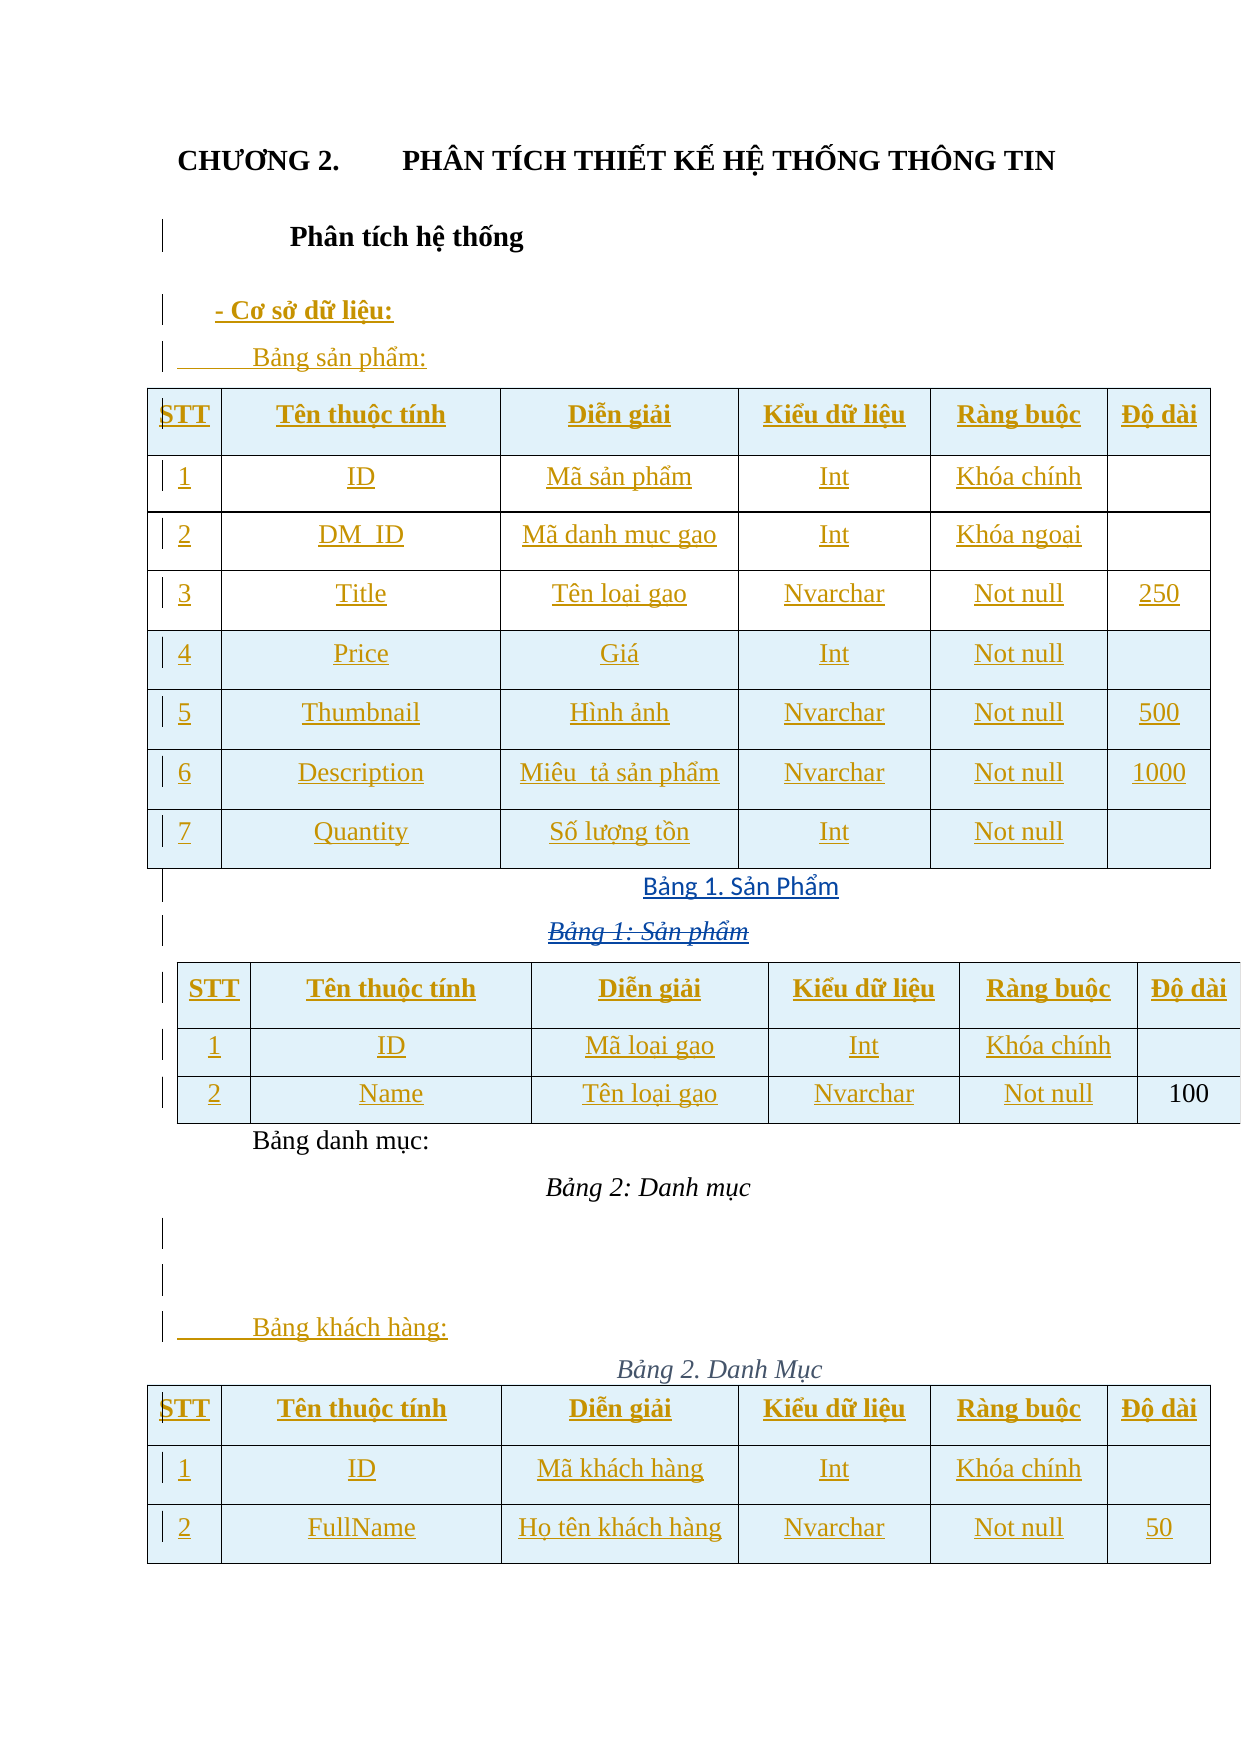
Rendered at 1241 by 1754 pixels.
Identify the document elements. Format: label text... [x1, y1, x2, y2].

table_cell [222, 456, 500, 511]
table_cell [501, 456, 738, 511]
table_cell [739, 571, 930, 630]
table_cell [148, 571, 221, 630]
table_cell [148, 513, 221, 570]
table_cell [931, 456, 1107, 511]
list PHÂN TÍCH THIẾT KẾ HỆ THỐNG THÔNG TIN [177, 143, 1122, 177]
table_cell [739, 513, 930, 570]
table_cell [222, 571, 500, 630]
table_cell [739, 456, 930, 511]
table_cell [931, 513, 1107, 570]
table_cell [501, 513, 738, 570]
table_cell [222, 513, 500, 570]
table_cell [1108, 571, 1210, 630]
text Phân tích hệ thống [289, 219, 1122, 252]
table_cell [1108, 513, 1210, 570]
table_cell [1108, 456, 1210, 511]
table_cell [931, 571, 1107, 630]
table_cell [501, 571, 738, 630]
table_cell [148, 456, 221, 511]
